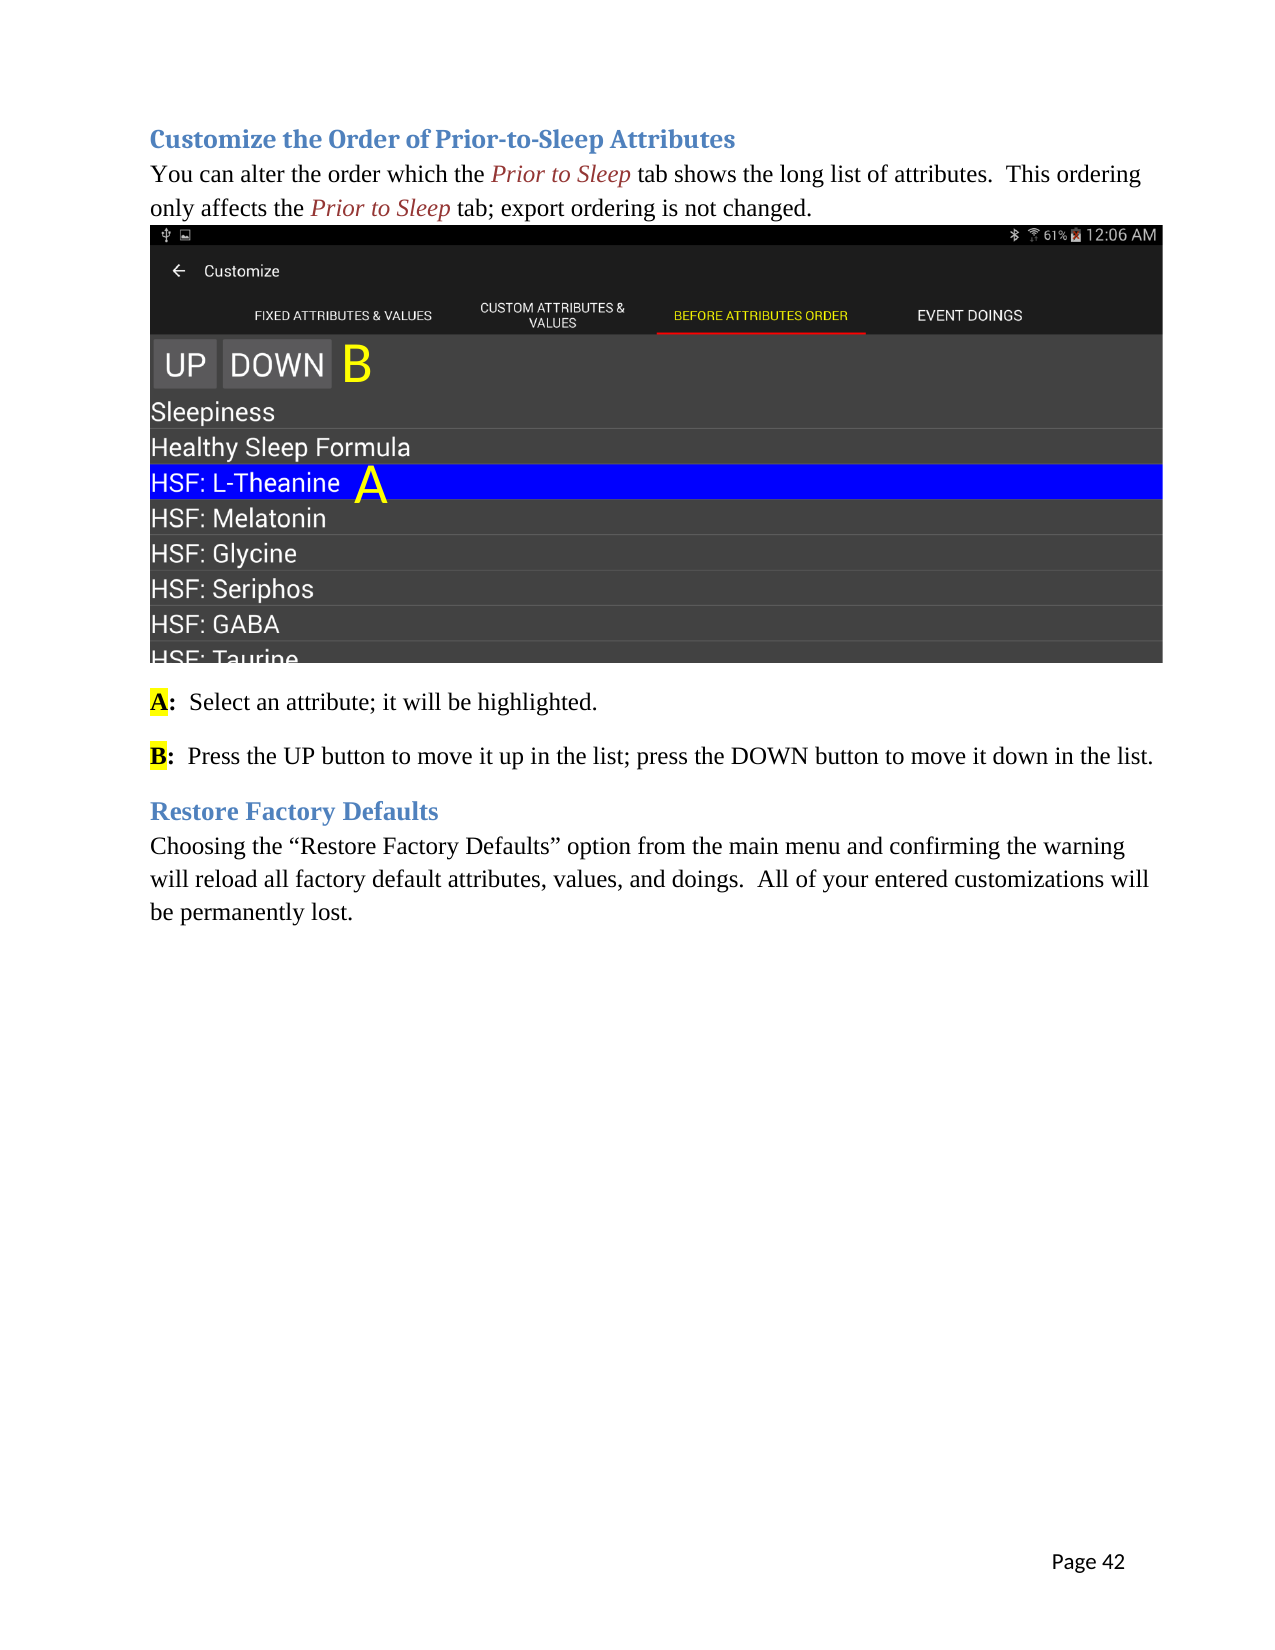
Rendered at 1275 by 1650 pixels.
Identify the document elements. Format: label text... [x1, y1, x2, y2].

text A: Select an attribute; it will be highlighted. [150, 687, 1162, 716]
text B: Press the UP button to move it up in the list; press the DOWN button to move it down in the list. [167, 741, 1162, 770]
subtitle Restore Factory Defaults [150, 795, 1162, 826]
picture [150, 225, 1163, 663]
text You can alter the order which the Prior to Sleep tab shows the long list of attributes. This ordering only affects the Prior to Sleep tab; export ordering is not changed. [150, 159, 1162, 221]
text Choosing the “Restore Factory Defaults” option from the main menu and confirming the warning will reload all factory default attributes, values, and doings. All of your entered customizations will be permanently lost. [150, 831, 1162, 926]
subtitle Customize the Order of Prior-to-Sleep Attributes [150, 124, 1162, 155]
